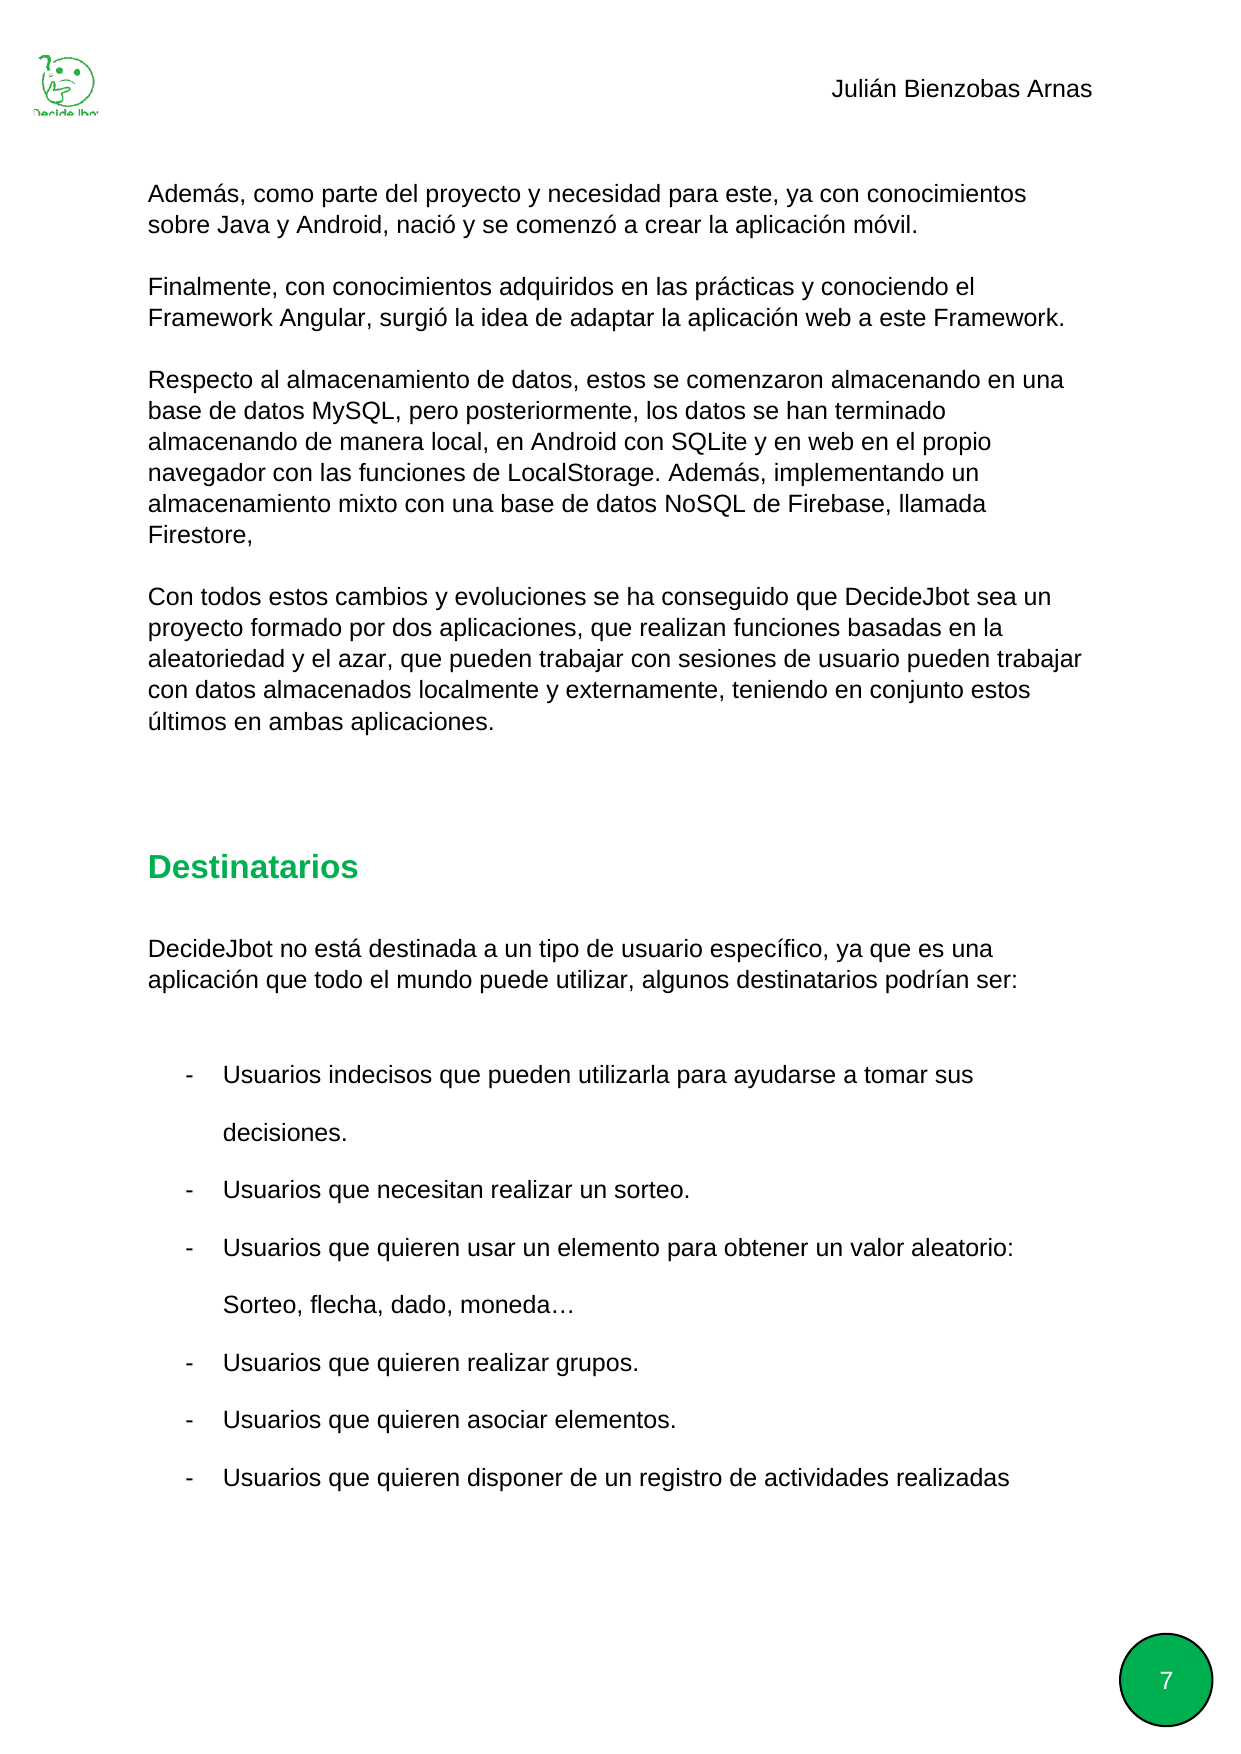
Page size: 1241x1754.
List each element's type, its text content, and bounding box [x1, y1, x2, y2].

list Finalmente, con conocimientos adquiridos en las prácticas y conociendo el Framework Angular, surgió la idea de adaptar la aplicación web a este Framework. [148, 272, 1092, 332]
list Además, como parte del proyecto y necesidad para este, ya con conocimientos sobre Java y Android, nació y se comenzó a crear la aplicación móvil. [148, 179, 1092, 238]
subtitle Destinatarios [148, 847, 1092, 886]
list Usuarios indecisos que pueden utilizarla para ayudarse a tomar sus decisiones. [185, 1060, 1092, 1147]
text DecideJbot no está destinada a un tipo de usuario específico, ya que es una aplicación que todo el mundo puede utilizar, algunos destinatarios podrían ser: [148, 934, 1092, 994]
list Usuarios que quieren disponer de un registro de actividades realizadas [185, 1463, 1092, 1492]
list Usuarios que quieren realizar grupos. [185, 1348, 1092, 1377]
picture [32, 55, 99, 114]
list Usuarios que quieren asociar elementos. [185, 1405, 1092, 1434]
list Respecto al almacenamiento de datos, estos se comenzaron almacenando en una base de datos MySQL, pero posteriormente, los datos se han terminado almacenando de manera local, en Android con SQLite y en web en el propio navegador con las funciones de LocalStorage. Además, implementando un almacenamiento mixto con una base de datos NoSQL de Firebase, llamada Firestore, [148, 365, 1092, 549]
list Con todos estos cambios y evoluciones se ha conseguido que DecideJbot sea un proyecto formado por dos aplicaciones, que realizan funciones basadas en la aleatoriedad y el azar, que pueden trabajar con sesiones de usuario pueden trabajar con datos almacenados localmente y externamente, teniendo en conjunto estos últimos en ambas aplicaciones. [148, 582, 1092, 735]
list Usuarios que quieren usar un elemento para obtener un valor aleatorio: Sorteo, flecha, dado, moneda… [185, 1233, 1092, 1319]
list Usuarios que necesitan realizar un sorteo. [185, 1175, 1092, 1204]
